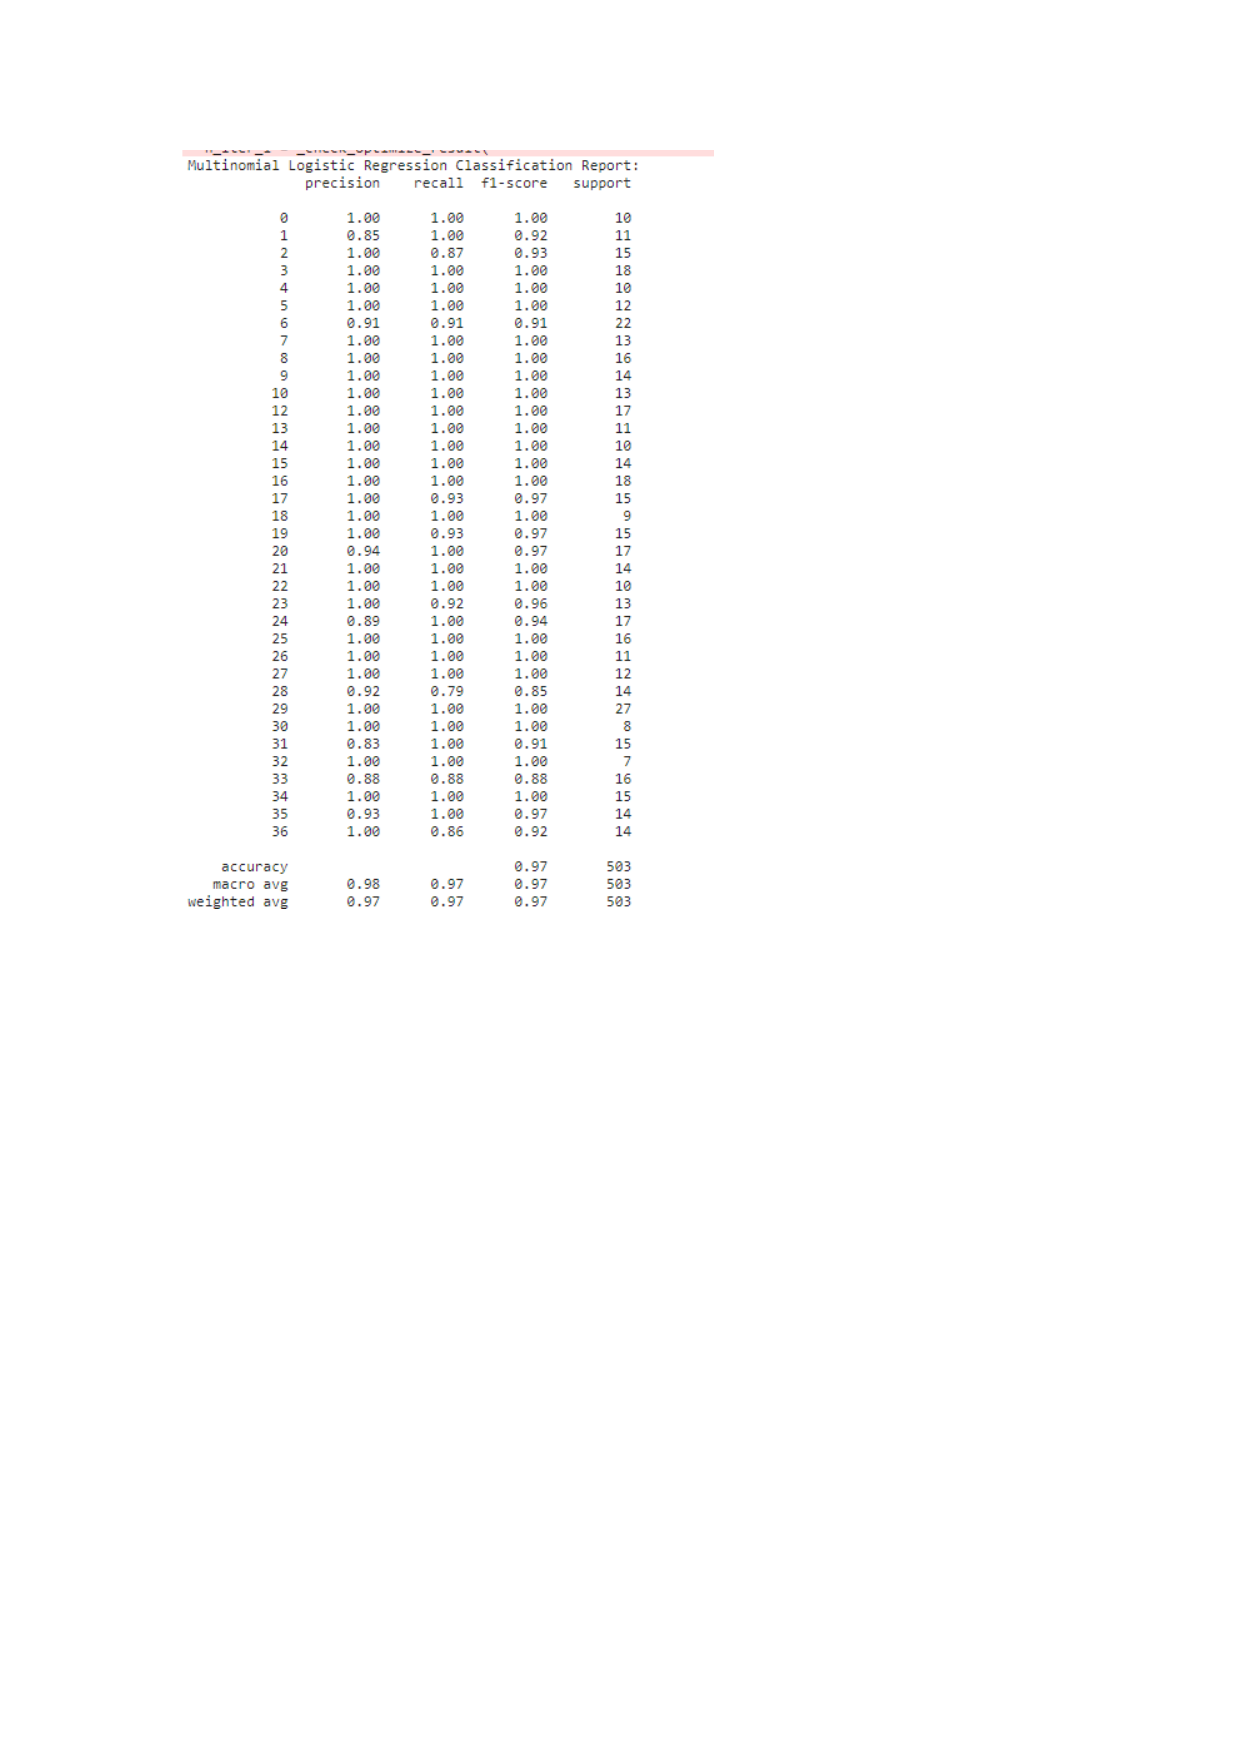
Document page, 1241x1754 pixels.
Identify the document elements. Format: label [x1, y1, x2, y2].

picture [150, 150, 714, 909]
